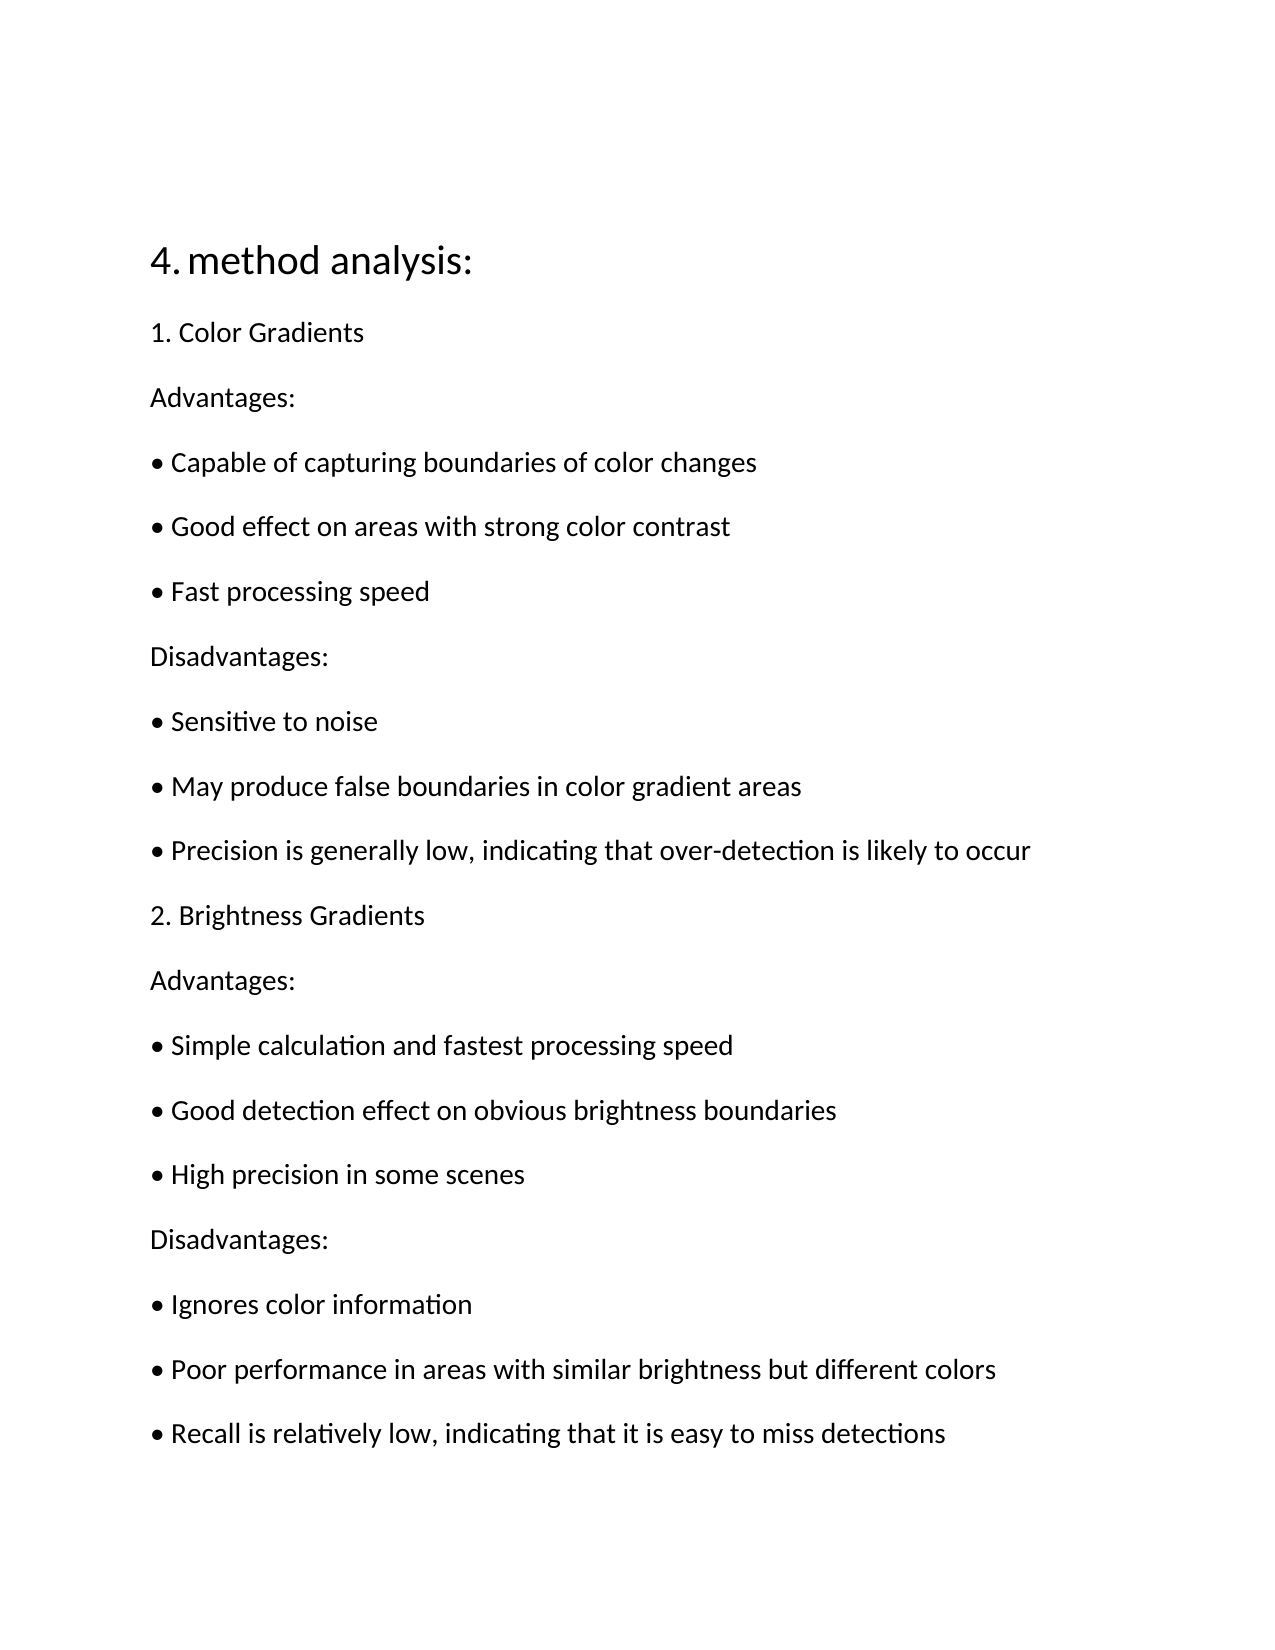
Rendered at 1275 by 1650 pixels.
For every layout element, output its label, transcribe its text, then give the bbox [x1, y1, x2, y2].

text Advantages: [150, 962, 1125, 998]
text Disadvantages: [150, 638, 1125, 674]
text • Simple calculation and fastest processing speed [150, 1027, 1125, 1062]
text • Poor performance in areas with similar brightness but different colors [150, 1351, 1125, 1386]
text • Good effect on areas with strong color contrast [150, 508, 1125, 544]
text Advantages: [150, 379, 1125, 414]
text 1. Color Gradients [150, 314, 1125, 350]
text Disadvantages: [150, 1221, 1125, 1257]
text • Recall is relatively low, indicating that it is easy to miss detections [150, 1416, 1125, 1451]
text • Good detection effect on obvious brightness boundaries [150, 1092, 1125, 1127]
text • High precision in some scenes [150, 1156, 1125, 1192]
text • May produce false boundaries in color gradient areas [150, 768, 1125, 803]
text • Precision is generally low, indicating that over-detection is likely to occur [150, 832, 1125, 868]
text 4. method analysis: [150, 234, 1125, 285]
text • Capable of capturing boundaries of color changes [150, 444, 1125, 479]
text • Fast processing speed [150, 573, 1125, 609]
text • Sensitive to noise [150, 703, 1125, 738]
text 2. Brightness Gradients [150, 897, 1125, 933]
text • Ignores color information [150, 1286, 1125, 1322]
